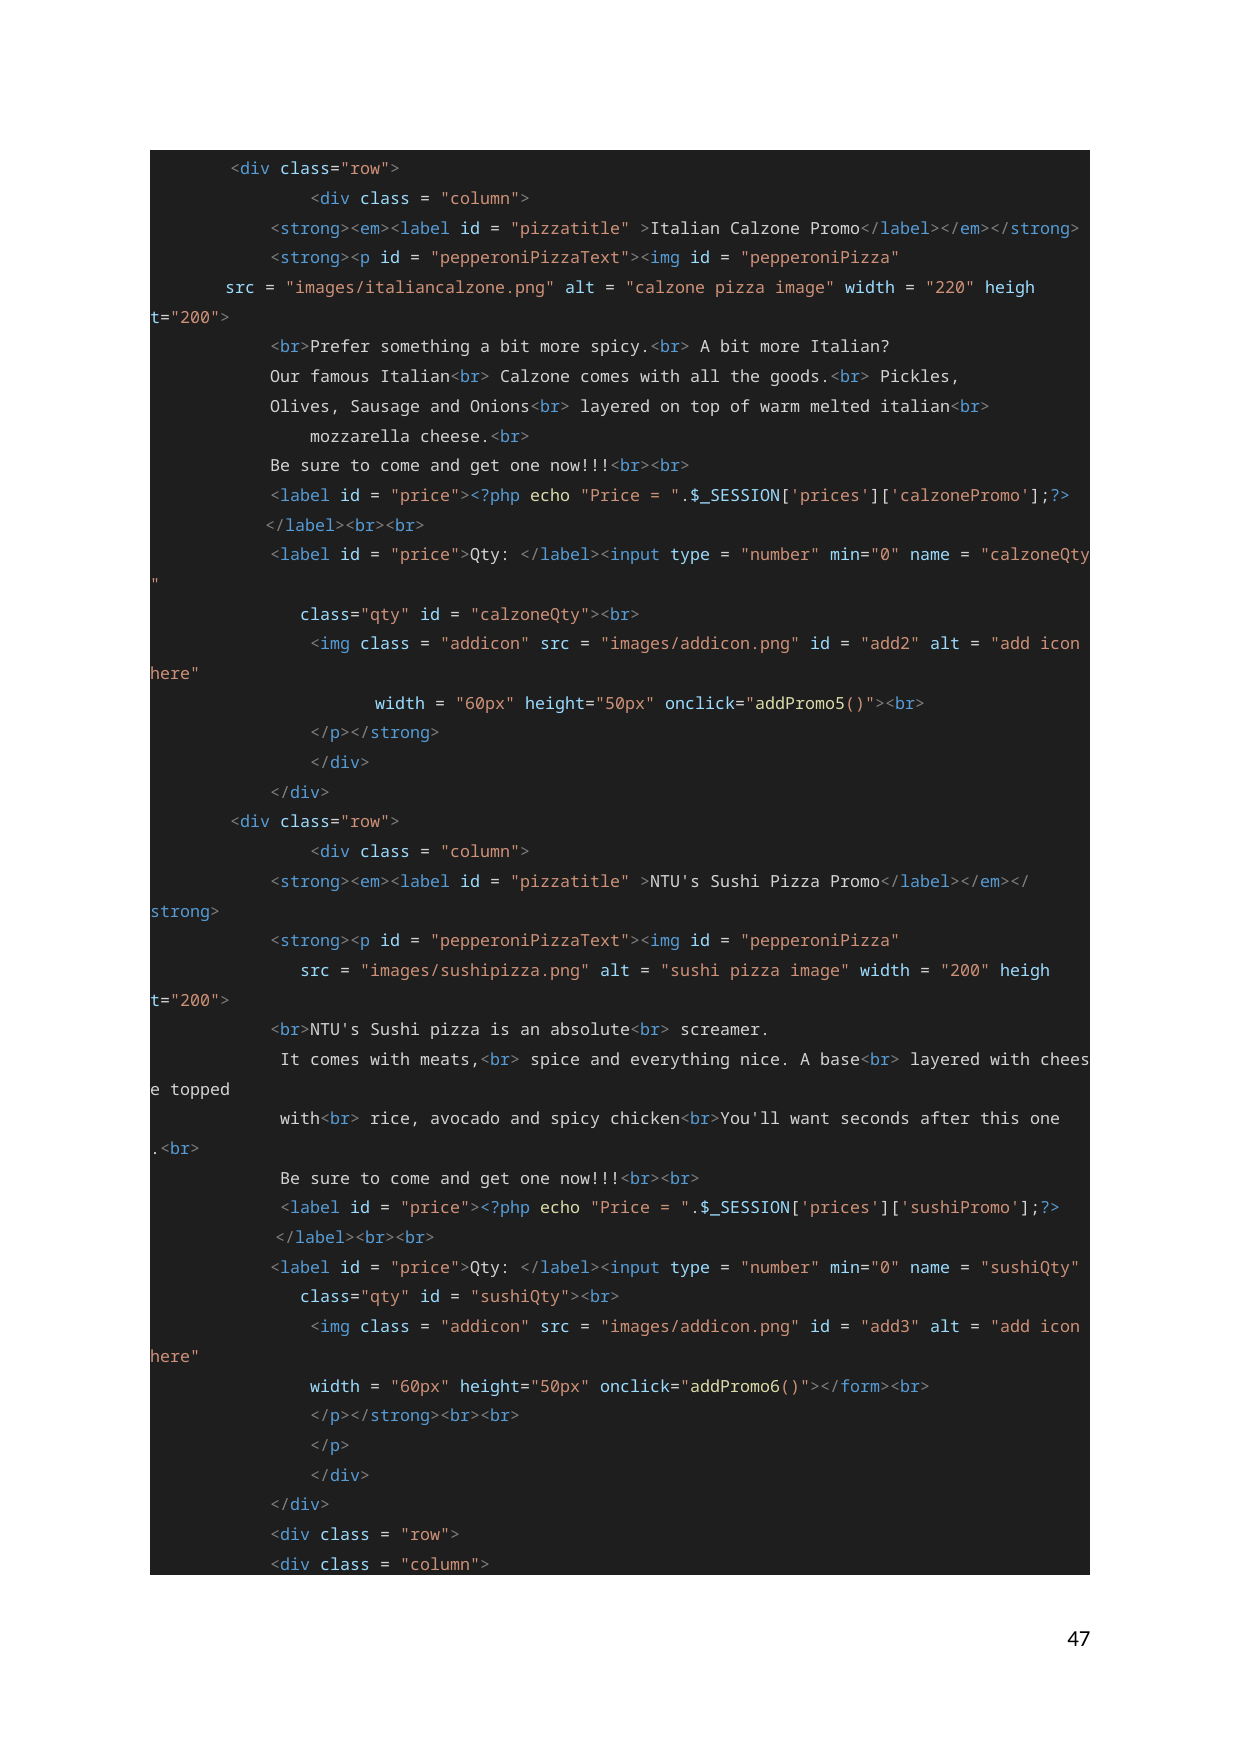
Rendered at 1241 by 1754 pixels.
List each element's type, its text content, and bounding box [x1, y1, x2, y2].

text It comes with meats,<br> spice and everything nice. A base<br> layered with cheese topped [150, 1041, 1090, 1100]
text <img class = "addicon" src = "images/addicon.png" id = "add2" alt = "add icon here" [150, 625, 1090, 684]
text </label><br><br> [150, 1219, 1090, 1248]
text <div class = "column"> [150, 833, 1090, 862]
text <div class = "column"> [150, 1545, 1090, 1575]
text <br>Prefer something a bit more spicy.<br> A bit more Italian? [150, 328, 1090, 358]
text <div class="row"> [150, 150, 1090, 180]
text mozzarella cheese.<br> [150, 417, 1090, 447]
text <div class = "column"> [150, 180, 1090, 209]
text Be sure to come and get one now!!!<br><br> [150, 447, 1090, 477]
text class="qty" id = "calzoneQty"><br> [150, 595, 1090, 625]
text width = "60px" height="50px" onclick="addPromo6()"></form><br> [150, 1367, 1090, 1397]
text <strong><em><label id = "pizzatitle" >Italian Calzone Promo</label></em></strong> [150, 209, 1090, 239]
text </div> [150, 773, 1090, 803]
text <div class="row"> [150, 803, 1090, 833]
text <label id = "price">Qty: </label><input type = "number" min="0" name = "sushiQty" [150, 1248, 1090, 1278]
text </label><br><br> [150, 506, 1090, 536]
text src = "images/italiancalzone.png" alt = "calzone pizza image" width = "220" height="200"> [150, 269, 1090, 328]
text <strong><p id = "pepperoniPizzaText"><img id = "pepperoniPizza" [150, 239, 1090, 269]
text </div> [150, 744, 1090, 773]
text </div> [150, 1456, 1090, 1486]
text <strong><em><label id = "pizzatitle" >NTU's Sushi Pizza Promo</label></em></strong> [150, 862, 1090, 922]
text <label id = "price"><?php echo "Price = ".$_SESSION['prices']['calzonePromo'];?> [150, 477, 1090, 506]
text <br>NTU's Sushi pizza is an absolute<br> screamer. [150, 1011, 1090, 1041]
text with<br> rice, avocado and spicy chicken<br>You'll want seconds after this one.<br> [150, 1100, 1090, 1159]
text <strong><p id = "pepperoniPizzaText"><img id = "pepperoniPizza" [150, 922, 1090, 952]
text </p> [150, 1427, 1090, 1456]
text </p></strong><br><br> [150, 1397, 1090, 1427]
text <label id = "price">Qty: </label><input type = "number" min="0" name = "calzoneQty" [150, 536, 1090, 595]
text </div> [150, 1486, 1090, 1516]
text </p></strong> [150, 714, 1090, 744]
text <div class = "row"> [150, 1516, 1090, 1545]
text width = "60px" height="50px" onclick="addPromo5()"><br> [150, 684, 1090, 714]
text src = "images/sushipizza.png" alt = "sushi pizza image" width = "200" height="200"> [150, 952, 1090, 1011]
text Our famous Italian<br> Calzone comes with all the goods.<br> Pickles, [150, 358, 1090, 387]
text <label id = "price"><?php echo "Price = ".$_SESSION['prices']['sushiPromo'];?> [150, 1189, 1090, 1219]
text Be sure to come and get one now!!!<br><br> [150, 1159, 1090, 1189]
text <img class = "addicon" src = "images/addicon.png" id = "add3" alt = "add icon here" [150, 1308, 1090, 1367]
text Olives, Sausage and Onions<br> layered on top of warm melted italian<br> [150, 387, 1090, 417]
text class="qty" id = "sushiQty"><br> [150, 1278, 1090, 1308]
